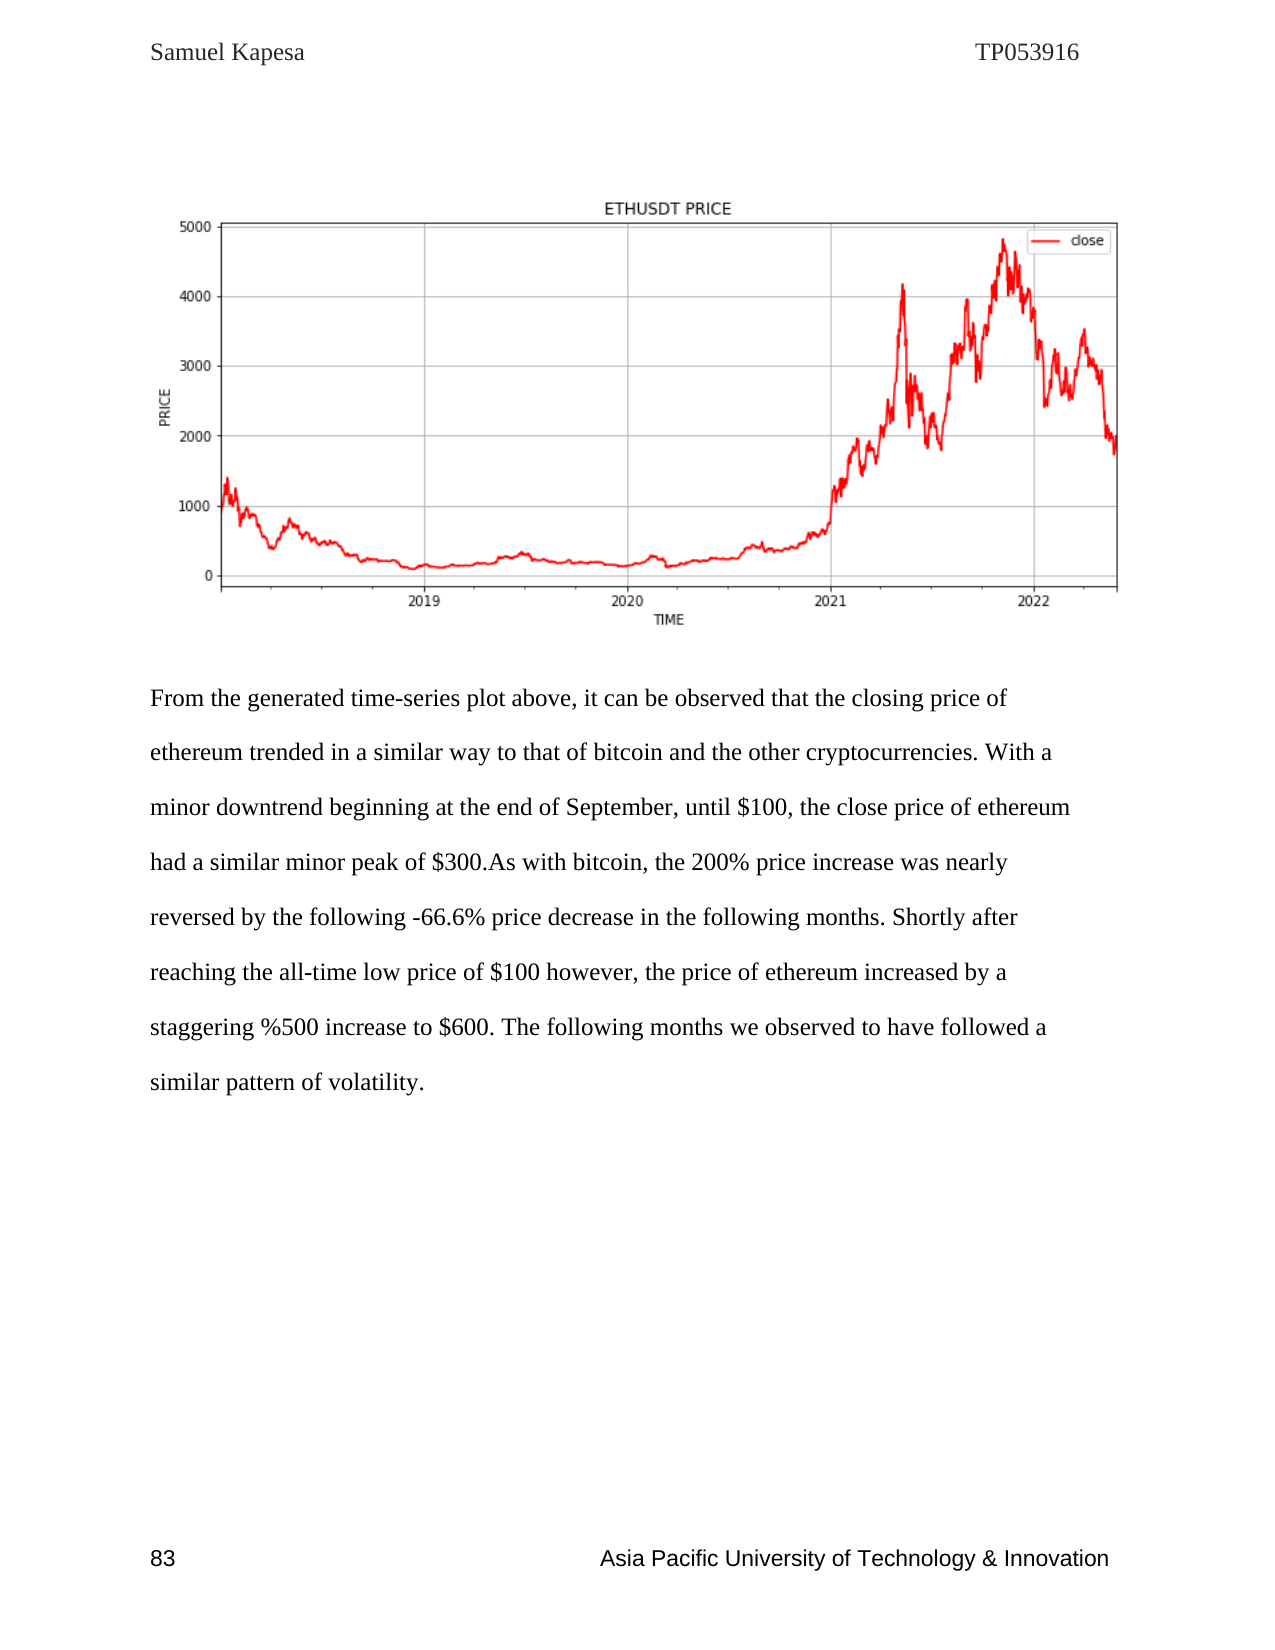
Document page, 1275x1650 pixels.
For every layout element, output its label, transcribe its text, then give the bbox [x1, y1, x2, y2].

picture [150, 192, 1125, 637]
text From the generated time-series plot above, it can be observed that the closing price of ethereum trended in a similar way to that of bitcoin and the other cryptocurrencies. With a minor downtrend beginning at the end of September, until $100, the close price of ethereum had a similar minor peak of $300.As with bitcoin, the 200% price increase was nearly reversed by the following -66.6% price decrease in the following months. Shortly after reaching the all-time low price of $100 however, the price of ethereum increased by a staggering %500 increase to $600. The following months we observed to have followed a similar pattern of volatility. [150, 683, 1071, 1096]
